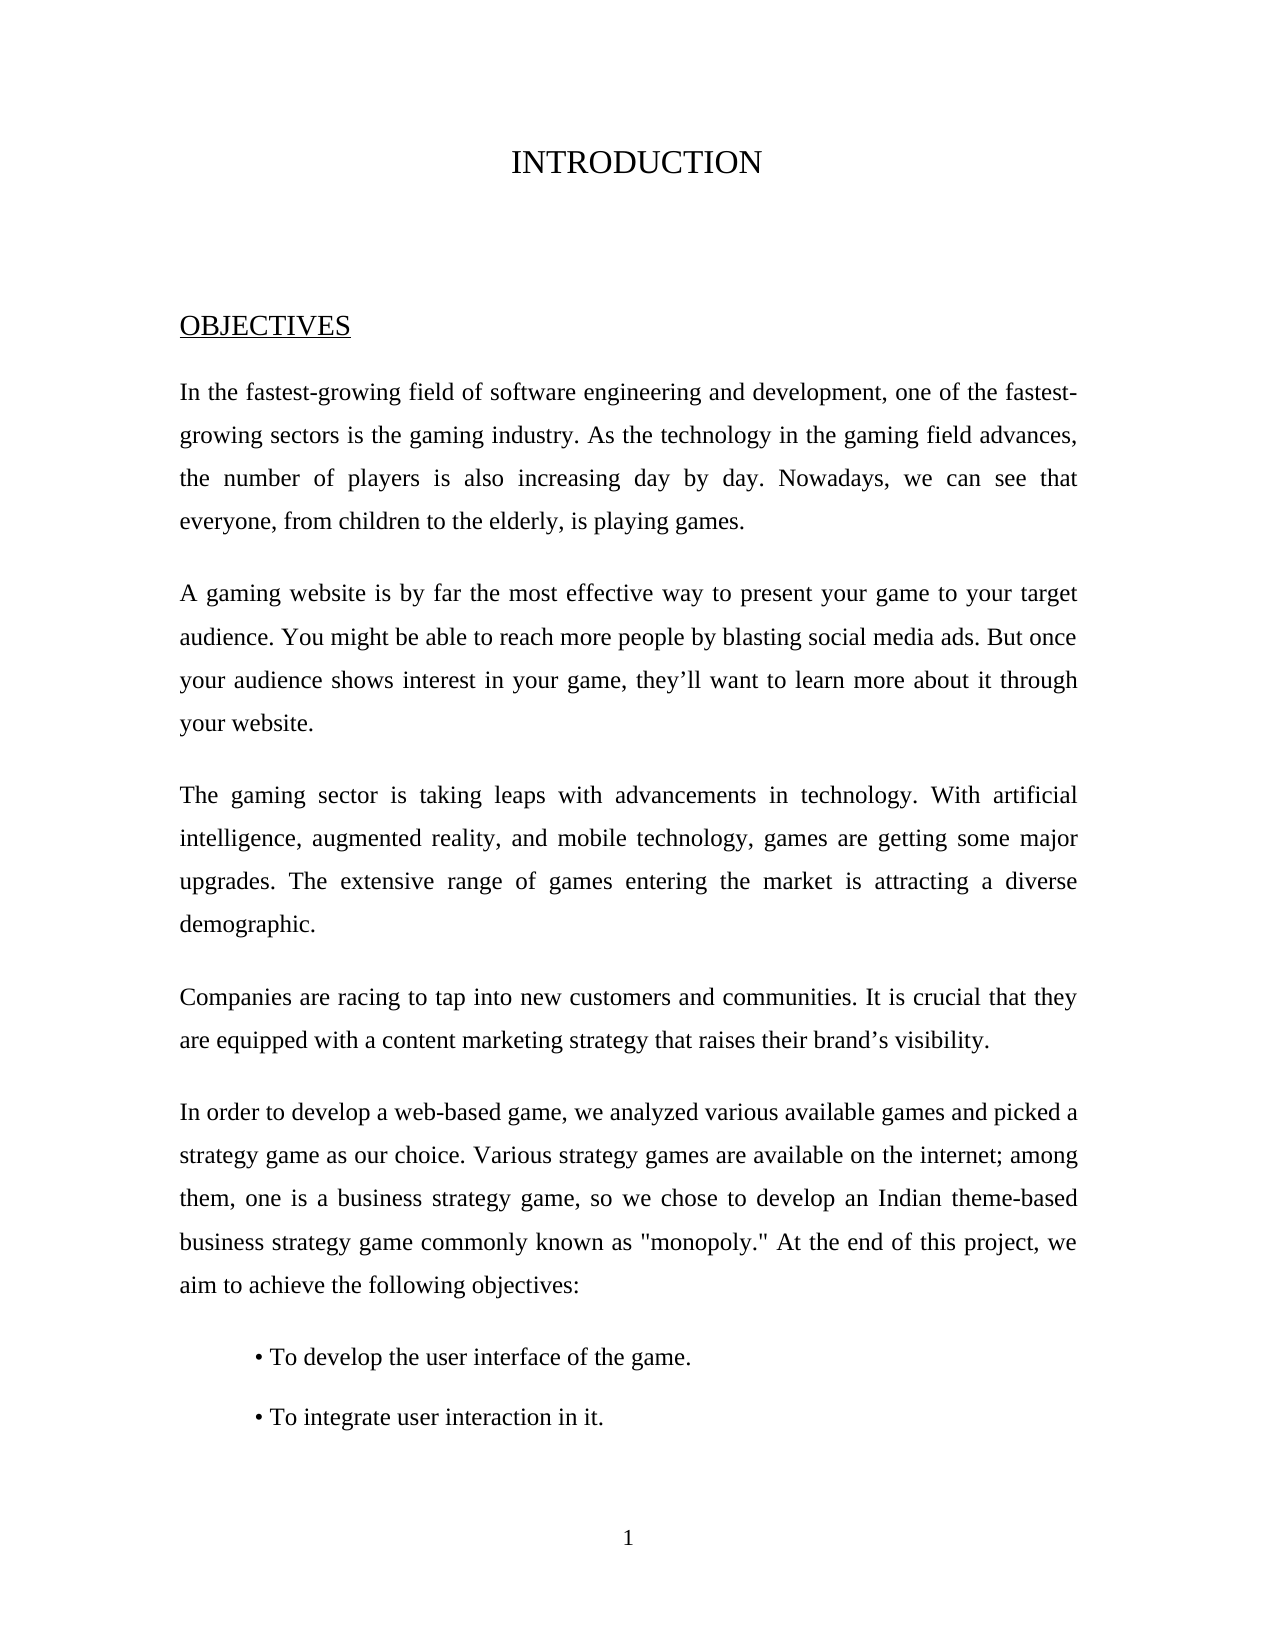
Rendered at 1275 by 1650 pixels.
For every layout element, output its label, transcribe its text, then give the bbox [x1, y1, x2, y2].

text • To integrate user interaction in it. [179, 1402, 1078, 1431]
text Companies are racing to tap into new customers and communities. It is crucial that they are equipped with a content marketing strategy that raises their brand’s visibility. [179, 982, 1078, 1054]
text A gaming website is by far the most effective way to present your game to your target audience. You might be able to reach more people by blasting social media ads. But once your audience shows interest in your game, they’ll want to learn more about it through your website. [179, 578, 1078, 737]
text OBJECTIVES [179, 308, 1078, 341]
text In the fastest-growing field of software engineering and development, one of the fastest-growing sectors is the gaming industry. As the technology in the gaming field advances, the number of players is also increasing day by day. Nowadays, we can see that everyone, from children to the elderly, is playing games. [179, 377, 1078, 535]
text The gaming sector is taking leaps with advancements in technology. With artificial intelligence, augmented reality, and mobile technology, games are getting some major upgrades. The extensive range of games entering the market is attracting a diverse demographic. [179, 780, 1078, 938]
text INTRODUCTION [195, 142, 1078, 180]
text In order to develop a web-based game, we analyzed various available games and picked a strategy game as our choice. Various strategy games are available on the internet; among them, one is a business strategy game, so we chose to develop an Indian theme-based business strategy game commonly known as "monopoly." At the end of this project, we aim to achieve the following objectives: [179, 1097, 1078, 1298]
text • To develop the user interface of the game. [179, 1342, 1078, 1371]
